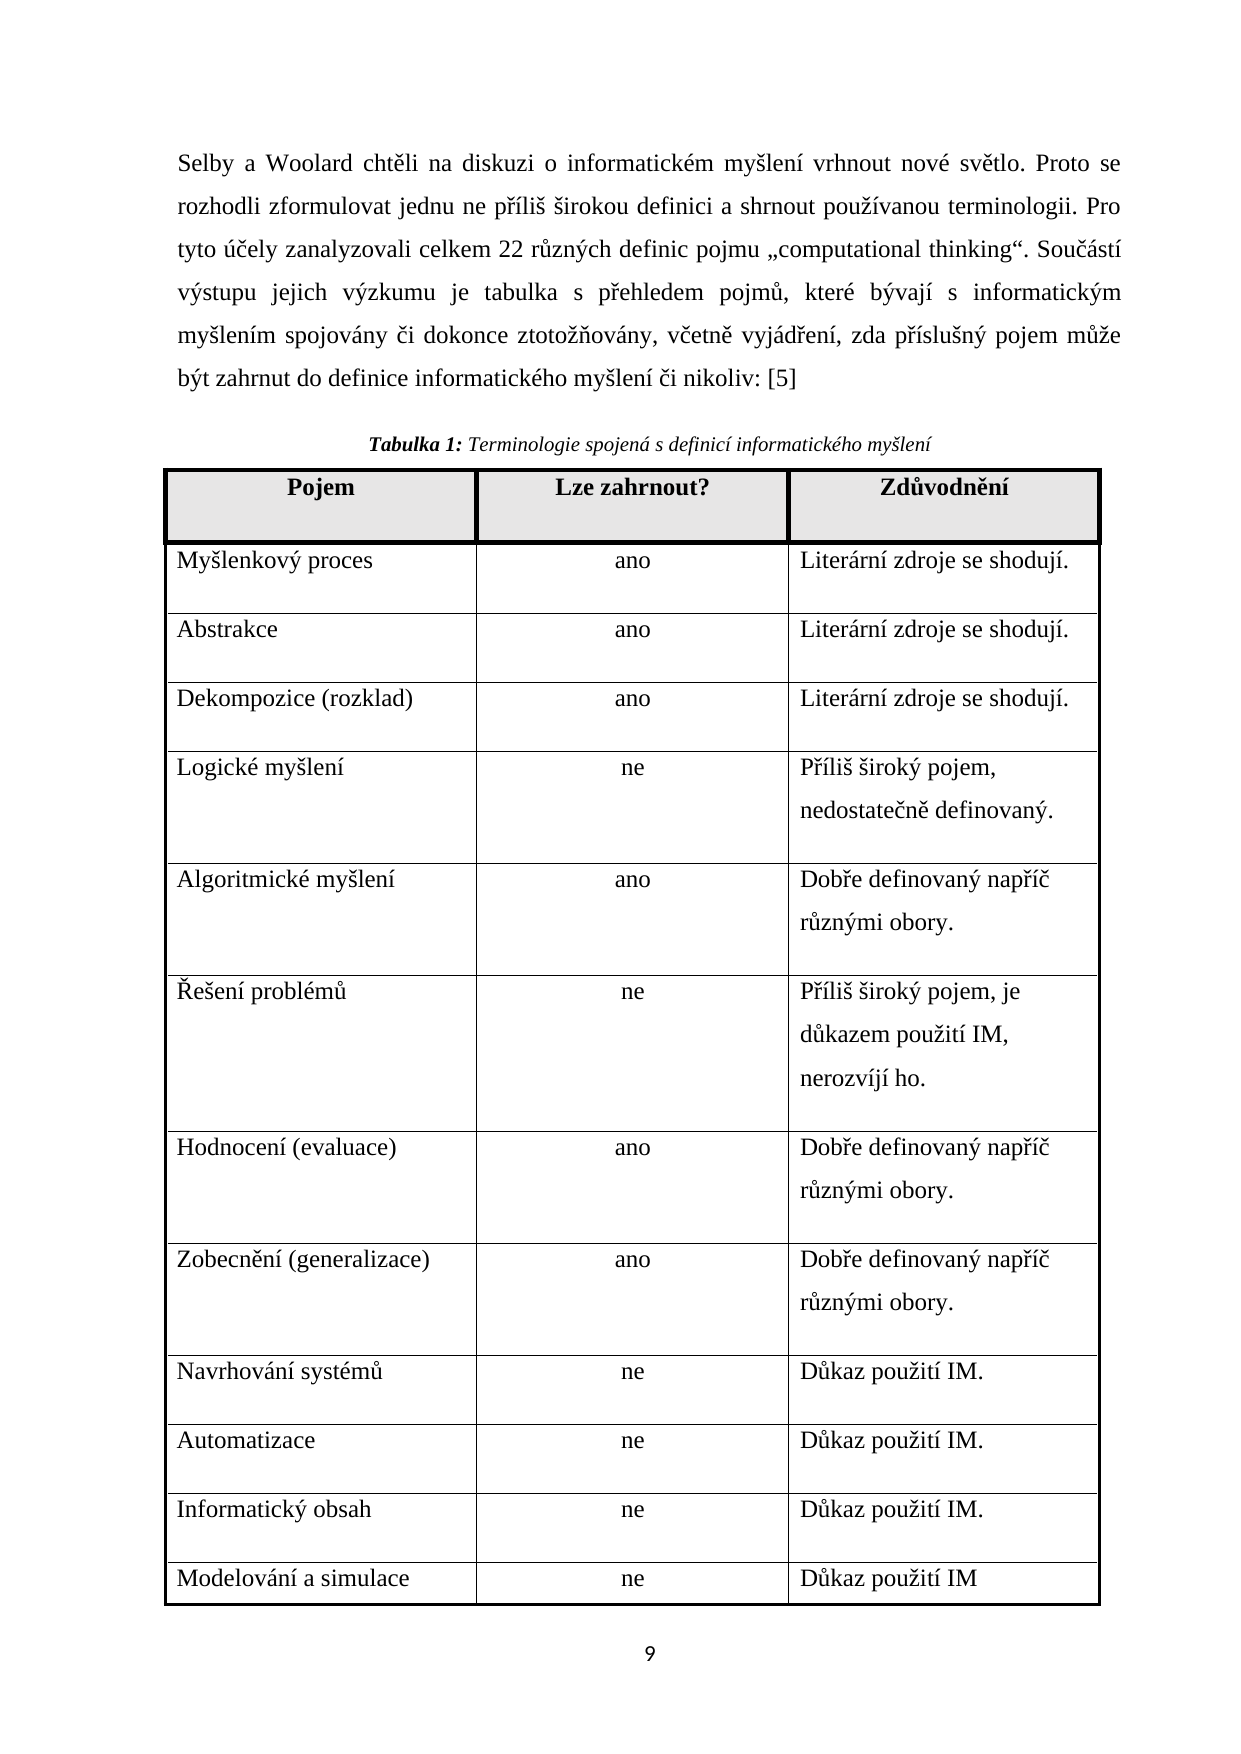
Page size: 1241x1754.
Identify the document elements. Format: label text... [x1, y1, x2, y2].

table_cell Důkaz použití IM [789, 1562, 1098, 1603]
table_cell Důkaz použití IM. [789, 1355, 1098, 1424]
table_cell Příliš široký pojem, je důkazem použití IM, nerozvíjí ho. [789, 975, 1098, 1131]
table_cell ano [477, 545, 788, 613]
table_cell Dobře definovaný napříč různými obory. [789, 1131, 1098, 1243]
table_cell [167, 1562, 476, 1603]
table_header Zdůvodnění [791, 472, 1097, 540]
table_cell Literární zdroje se shodují. [789, 613, 1098, 682]
table_cell Literární zdroje se shodují. [789, 545, 1098, 613]
table_header Pojem [168, 472, 474, 540]
table_cell ne [477, 1563, 788, 1603]
table_cell Příliš široký pojem, nedostatečně definovaný. [789, 751, 1098, 863]
table_cell Abstrakce [167, 613, 476, 682]
table_cell ne [477, 1425, 788, 1493]
table_cell Řešení problémů [167, 975, 476, 1131]
table_cell ne [477, 752, 788, 863]
table_cell Automatizace [167, 1424, 476, 1493]
table_cell Dekompozice (rozklad) [167, 682, 476, 751]
table_cell ne [477, 976, 788, 1131]
table_header Lze zahrnout? [479, 472, 786, 540]
table_cell Navrhování systémů [167, 1355, 476, 1424]
table_cell Hodnocení (evaluace) [167, 1131, 476, 1243]
table_cell ano [477, 614, 788, 682]
table_cell Dobře definovaný napříč různými obory. [789, 1243, 1098, 1355]
text Tabulka 1: Terminologie spojená s definicí informatického myšlení [177, 431, 1122, 456]
table_cell ano [477, 1244, 788, 1355]
table_cell ano [477, 683, 788, 751]
text Selby a Woolard chtěli na diskuzi o informatickém myšlení vrhnout nové světlo. Proto se rozhodli zformulovat jednu ne příliš širokou definici a shrnout používanou terminologii. Pro tyto účely zanalyzovali celkem 22 různých definic pojmu „computational thinking“. Součástí výstupu jejich výzkumu je tabulka s přehledem pojmů, které bývají s informatickým myšlením spojovány či dokonce ztotožňovány, včetně vyjádření, zda příslušný pojem může být zahrnut do definice informatického myšlení či nikoliv: [4] [177, 148, 1122, 392]
table_cell Myšlenkový proces [167, 545, 476, 613]
table_cell Logické myšlení [167, 751, 476, 863]
table_cell ne [477, 1494, 788, 1562]
table_cell Algoritmické myšlení [167, 863, 476, 975]
table_cell Zobecnění (generalizace) [167, 1243, 476, 1355]
table_cell Dobře definovaný napříč různými obory. [789, 863, 1098, 975]
table_cell Důkaz použití IM. [789, 1493, 1098, 1562]
table_cell Důkaz použití IM. [789, 1424, 1098, 1493]
table_cell ano [477, 1132, 788, 1243]
table_cell Informatický obsah [167, 1493, 476, 1562]
table_cell ne [477, 1356, 788, 1424]
table_cell ano [477, 864, 788, 975]
table_cell Literární zdroje se shodují. [789, 682, 1098, 751]
